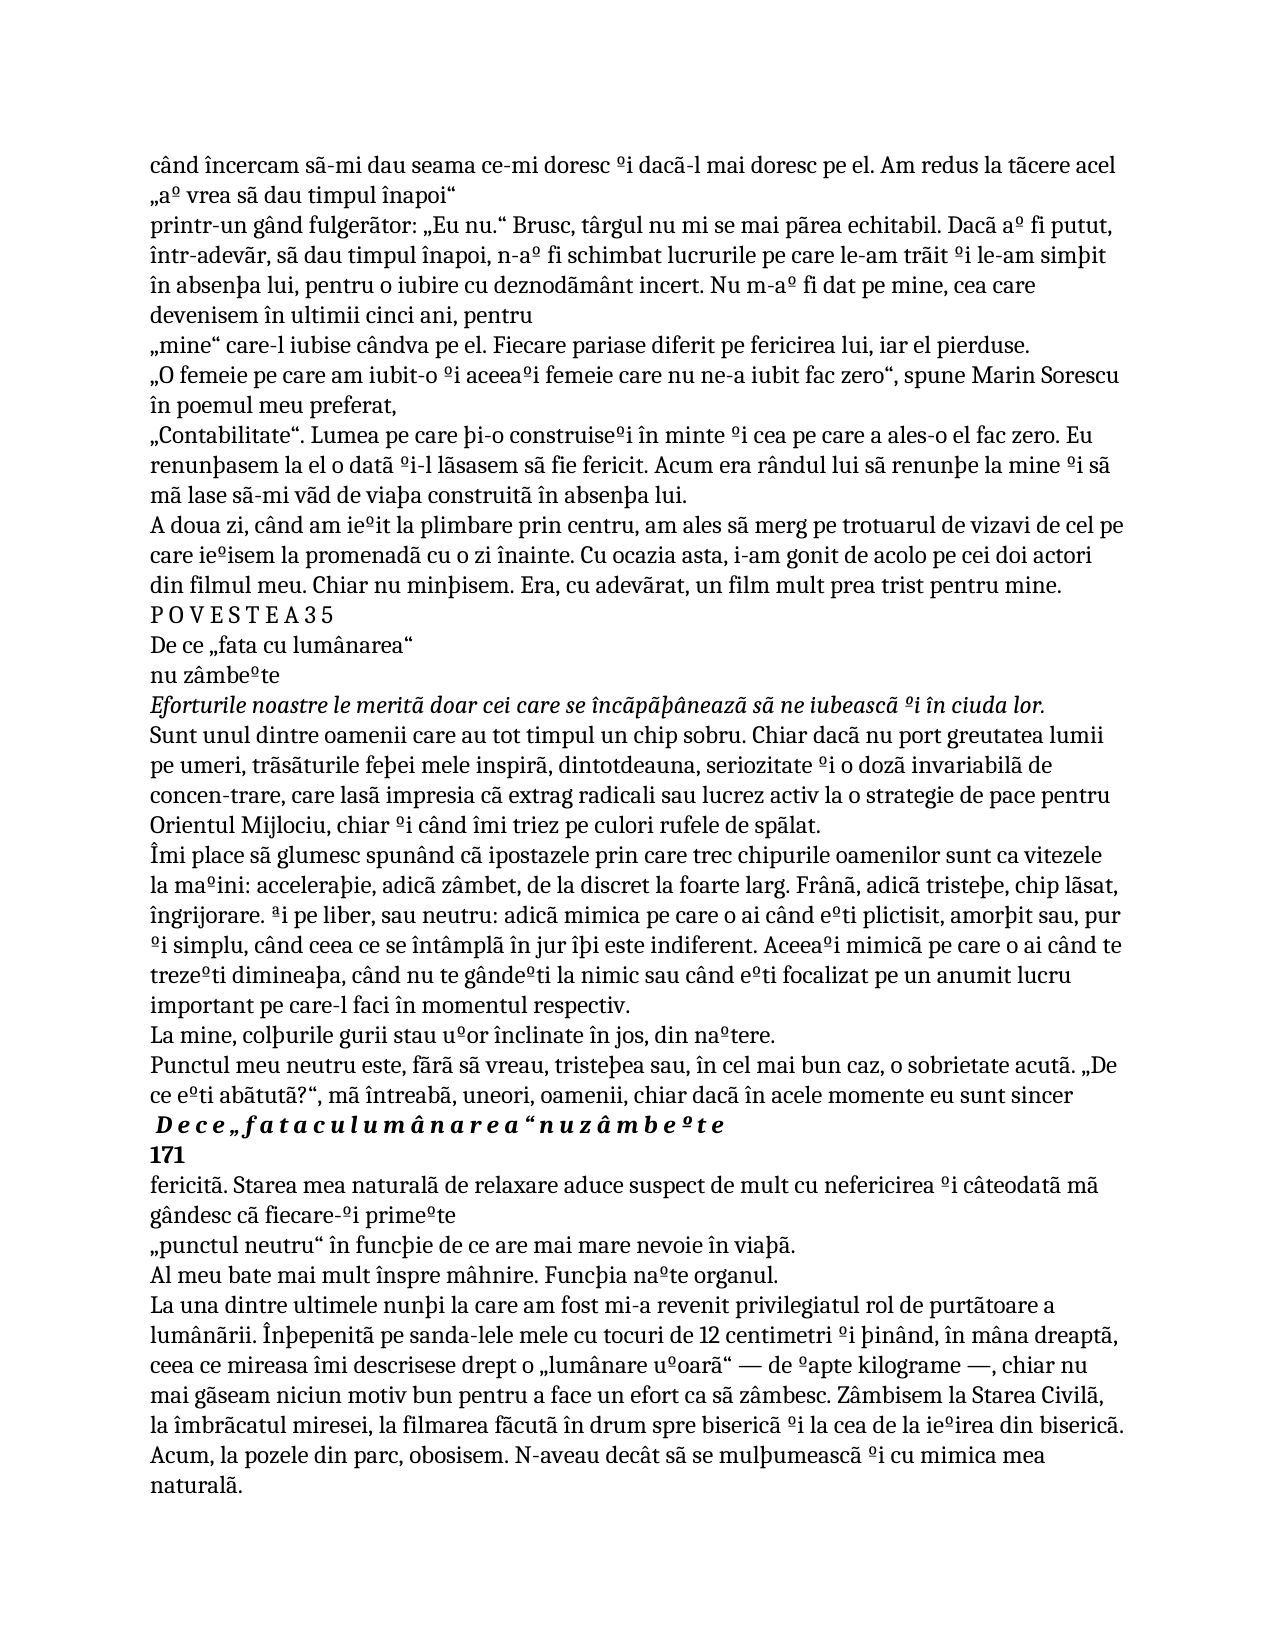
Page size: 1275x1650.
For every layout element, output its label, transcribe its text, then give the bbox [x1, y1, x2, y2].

text nu zâmbeºte [150, 660, 1125, 690]
text „O femeie pe care am iubit-o ºi aceeaºi femeie care nu ne-a iubit fac zero“, spune Marin Sorescu în poemul meu preferat, [150, 360, 1125, 420]
text Sunt unul dintre oamenii care au tot timpul un chip sobru. Chiar dacã nu port greutatea lumii pe umeri, trãsãturile feþei mele inspirã, dintotdeauna, seriozitate ºi o dozã invariabilã de concen-trare, care lasã impresia cã extrag radicali sau lucrez activ la o strategie de pace pentru Orientul Mijlociu, chiar ºi când îmi triez pe culori rufele de spãlat. [150, 720, 1125, 840]
text Eforturile noastre le meritã doar cei care se încãpãþâneazã sã ne iubeascã ºi în ciuda lor. [150, 690, 1125, 720]
text 171 [150, 1140, 1125, 1170]
text De ce „fata cu lumânarea“ [150, 630, 1125, 660]
text printr-un gând fulgerãtor: „Eu nu.“ Brusc, târgul nu mi se mai pãrea echitabil. Dacã aº fi putut, într-adevãr, sã dau timpul înapoi, n-aº fi schimbat lucrurile pe care le-am trãit ºi le-am simþit în absenþa lui, pentru o iubire cu deznodãmânt incert. Nu m-aº fi dat pe mine, cea care devenisem în ultimii cinci ani, pentru [150, 210, 1125, 330]
text „punctul neutru“ în funcþie de ce are mai mare nevoie în viaþã. [150, 1230, 1125, 1260]
text Punctul meu neutru este, fãrã sã vreau, tristeþea sau, în cel mai bun caz, o sobrietate acutã. „De ce eºti abãtutã?“, mã întreabã, uneori, oamenii, chiar dacã în acele momente eu sunt sincer [150, 1050, 1125, 1110]
text Al meu bate mai mult înspre mâhnire. Funcþia naºte organul. [150, 1260, 1125, 1290]
text fericitã. Starea mea naturalã de relaxare aduce suspect de mult cu nefericirea ºi câteodatã mã gândesc cã fiecare-ºi primeºte [150, 1170, 1125, 1230]
text „mine“ care-l iubise cândva pe el. Fiecare pariase diferit pe fericirea lui, iar el pierduse. [150, 330, 1125, 360]
text A doua zi, când am ieºit la plimbare prin centru, am ales sã merg pe trotuarul de vizavi de cel pe care ieºisem la promenadã cu o zi înainte. Cu ocazia asta, i-am gonit de acolo pe cei doi actori din filmul meu. Chiar nu minþisem. Era, cu adevãrat, un film mult prea trist pentru mine. [150, 510, 1125, 600]
text La mine, colþurile gurii stau uºor înclinate în jos, din naºtere. [150, 1020, 1125, 1050]
text Îmi place sã glumesc spunând cã ipostazele prin care trec chipurile oamenilor sunt ca vitezele la maºini: acceleraþie, adicã zâmbet, de la discret la foarte larg. Frânã, adicã tristeþe, chip lãsat, îngrijorare. ªi pe liber, sau neutru: adicã mimica pe care o ai când eºti plictisit, amorþit sau, pur ºi simplu, când ceea ce se întâmplã în jur îþi este indiferent. Aceeaºi mimicã pe care o ai când te trezeºti dimineaþa, când nu te gândeºti la nimic sau când eºti focalizat pe un anumit lucru important pe care-l faci în momentul respectiv. [150, 840, 1125, 1020]
text P O V E S T E A 3 5 [150, 600, 1125, 630]
text D e c e „ f a t a c u l u m â n a r e a “ n u z â m b e º t e [150, 1110, 1125, 1140]
text când încercam sã-mi dau seama ce-mi doresc ºi dacã-l mai doresc pe el. Am redus la tãcere acel „aº vrea sã dau timpul înapoi“ [150, 150, 1125, 210]
text La una dintre ultimele nunþi la care am fost mi-a revenit privilegiatul rol de purtãtoare a lumânãrii. Înþepenitã pe sanda-lele mele cu tocuri de 12 centimetri ºi þinând, în mâna dreaptã, ceea ce mireasa îmi descrisese drept o „lumânare uºoarã“ — de ºapte kilograme —, chiar nu mai gãseam niciun motiv bun pentru a face un efort ca sã zâmbesc. Zâmbisem la Starea Civilã, la îmbrãcatul miresei, la filmarea fãcutã în drum spre bisericã ºi la cea de la ieºirea din bisericã. Acum, la pozele din parc, obosisem. N-aveau decât sã se mulþumeascã ºi cu mimica mea naturalã. [150, 1290, 1125, 1500]
text „Contabilitate“. Lumea pe care þi-o construiseºi în minte ºi cea pe care a ales-o el fac zero. Eu renunþasem la el o datã ºi-l lãsasem sã fie fericit. Acum era rândul lui sã renunþe la mine ºi sã mã lase sã-mi vãd de viaþa construitã în absenþa lui. [150, 420, 1125, 510]
